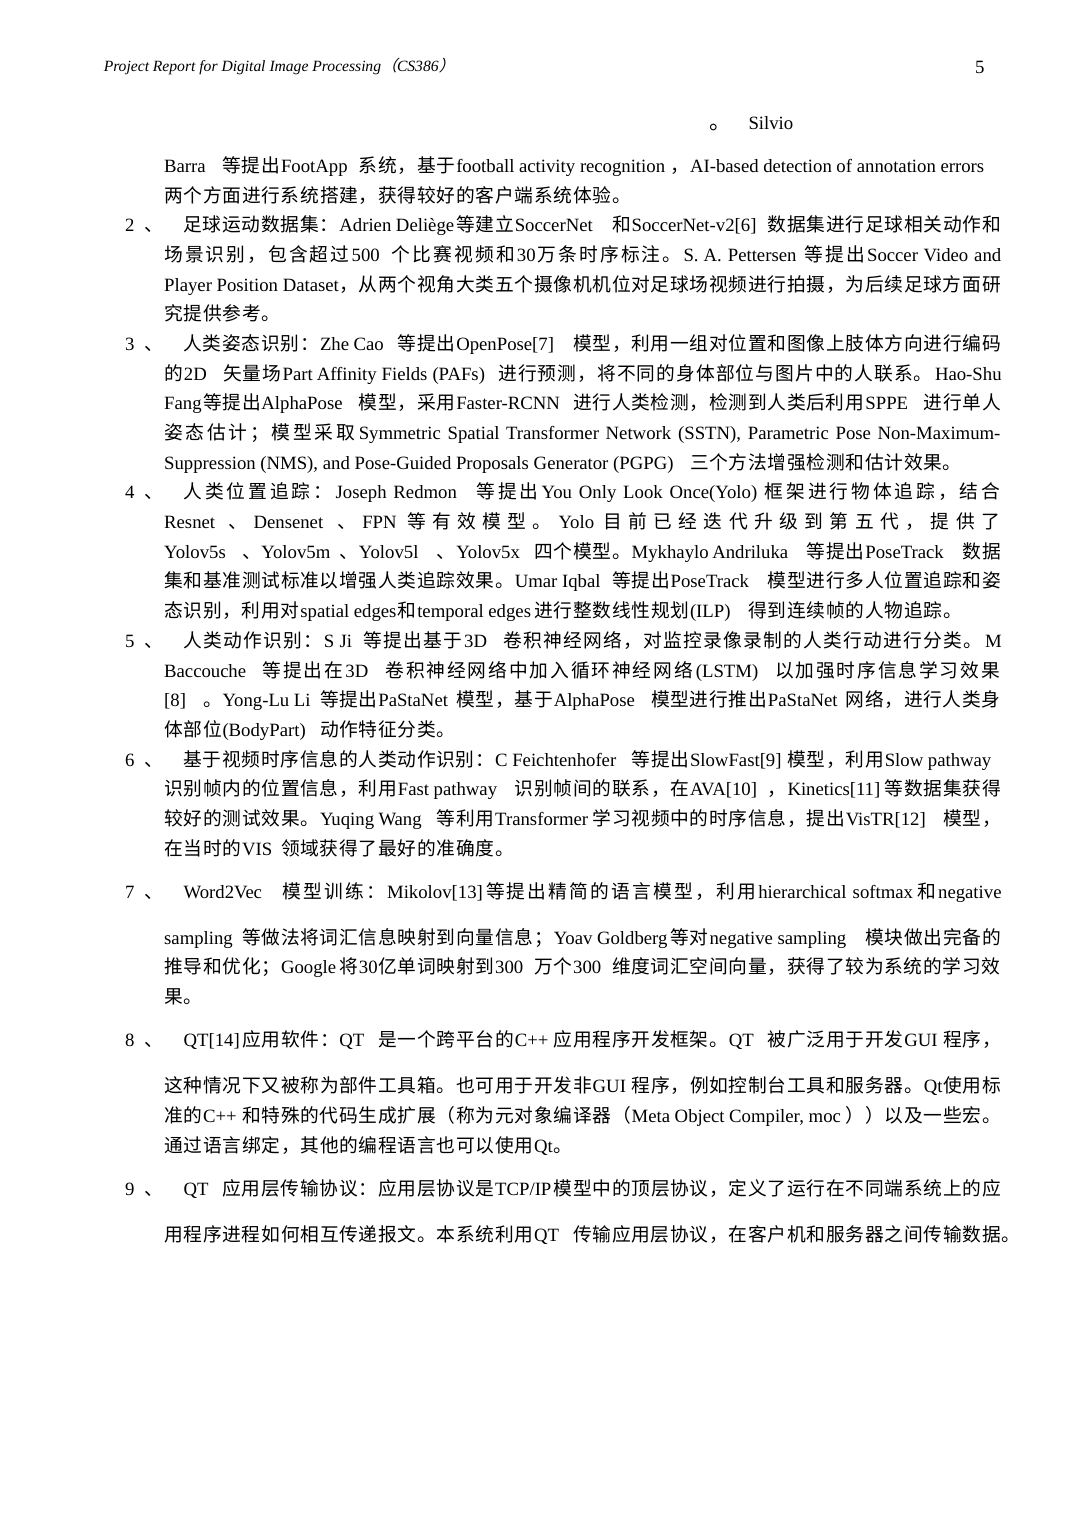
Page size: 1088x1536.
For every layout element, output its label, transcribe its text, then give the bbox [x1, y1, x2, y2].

list 基于视频时序信息的人类动作识别：C Feichtenhofer等提出SlowFast[9]模型，利用Slow pathway识别帧内的位置信息，利用Fast pathway识别帧间的联系，在AVA[10]，Kinetics[11]等数据集获得较好的测试效果。Yuqing Wang等利用Transformer学习视频中的时序信息，提出VisTR[12]模型，在当时的VIS领域获得了最好的准确度。 [125, 743, 1001, 862]
list QT[14]应用软件：QT是一个跨平台的C++应用程序开发框架。QT被广泛用于开发GUI程序，这种情况下又被称为部件工具箱。也可用于开发非GUI程序，例如控制台工具和服务器。Qt使用标准的C++和特殊的代码生成扩展（称为元对象编译器（Meta Object Compiler, moc））以及一些宏。通过语言绑定，其他的编程语言也可以使用Qt。 [125, 1010, 1001, 1159]
list 人类位置追踪：Joseph Redmon等提出You Only Look Once(Yolo)框架进行物体追踪，结合Resnet、Densenet、FPN等有效模型。Yolo目前已经迭代升级到第五代，提供了Yolov5s、Yolov5m、Yolov5l、Yolov5x四个模型。Mykhaylo Andriluka等提出PoseTrack数据集和基准测试标准以增强人类追踪效果。Umar Iqbal等提出PoseTrack模型进行多人位置追踪和姿态识别，利用对spatial edges和temporal edges进行整数线性规划(ILP)得到连续帧的人物追踪。 [125, 476, 1001, 624]
list 足球运动数据集：Adrien Deliège等建立SoccerNet和SoccerNet-v2[6]数据集进行足球相关动作和场景识别，包含超过500个比赛视频和30万条时序标注。S. A. Pettersen等提出Soccer Video and Player Position Dataset，从两个视角大类五个摄像机机位对足球场视频进行拍摄，为后续足球方面研究提供参考。 [125, 209, 1001, 327]
list Word2Vec模型训练：Mikolov[13]等提出精简的语言模型，利用hierarchical softmax和negative sampling等做法将词汇信息映射到向量信息；Yoav Goldberg等对negative sampling模块做出完备的推导和优化；Google将30亿单词映射到300万个300维度词汇空间向量，获得了较为系统的学习效果。 [125, 862, 1001, 1010]
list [125, 90, 1001, 149]
list QT应用层传输协议：应用层协议是TCP/IP模型中的顶层协议，定义了运行在不同端系统上的应用程序进程如何相互传递报文。本系统利用QT传输应用层协议，在客户机和服务器之间传输数据。 [125, 1159, 1001, 1248]
list 人类动作识别：S Ji等提出基于3D卷积神经网络，对监控录像录制的人类行动进行分类。M Baccouche等提出在3D卷积神经网络中加入循环神经网络(LSTM)以加强时序信息学习效果[8]。Yong-Lu Li等提出PaStaNet模型，基于AlphaPose模型进行推出PaStaNet网络，进行人类身体部位(BodyPart)动作特征分类。 [125, 624, 1001, 743]
list 人类姿态识别：Zhe Cao等提出OpenPose[7]模型，利用一组对位置和图像上肢体方向进行编码的2D矢量场Part Affinity Fields (PAFs)进行预测，将不同的身体部位与图片中的人联系。Hao-Shu Fang等提出AlphaPose模型，采用Faster-RCNN进行人类检测，检测到人类后利用SPPE进行单人姿态估计；模型采取Symmetric Spatial Transformer Network (SSTN), Parametric Pose Non-Maximum-Suppression (NMS), and Pose-Guided Proposals Generator (PGPG)三个方法增强检测和估计效果。 [125, 327, 1001, 476]
text Barra等提出FootApp系统，基于football activity recognition，AI-based detection of annotation errors两个方面进行系统搭建，获得较好的客户端系统体验。 [162, 149, 1001, 209]
